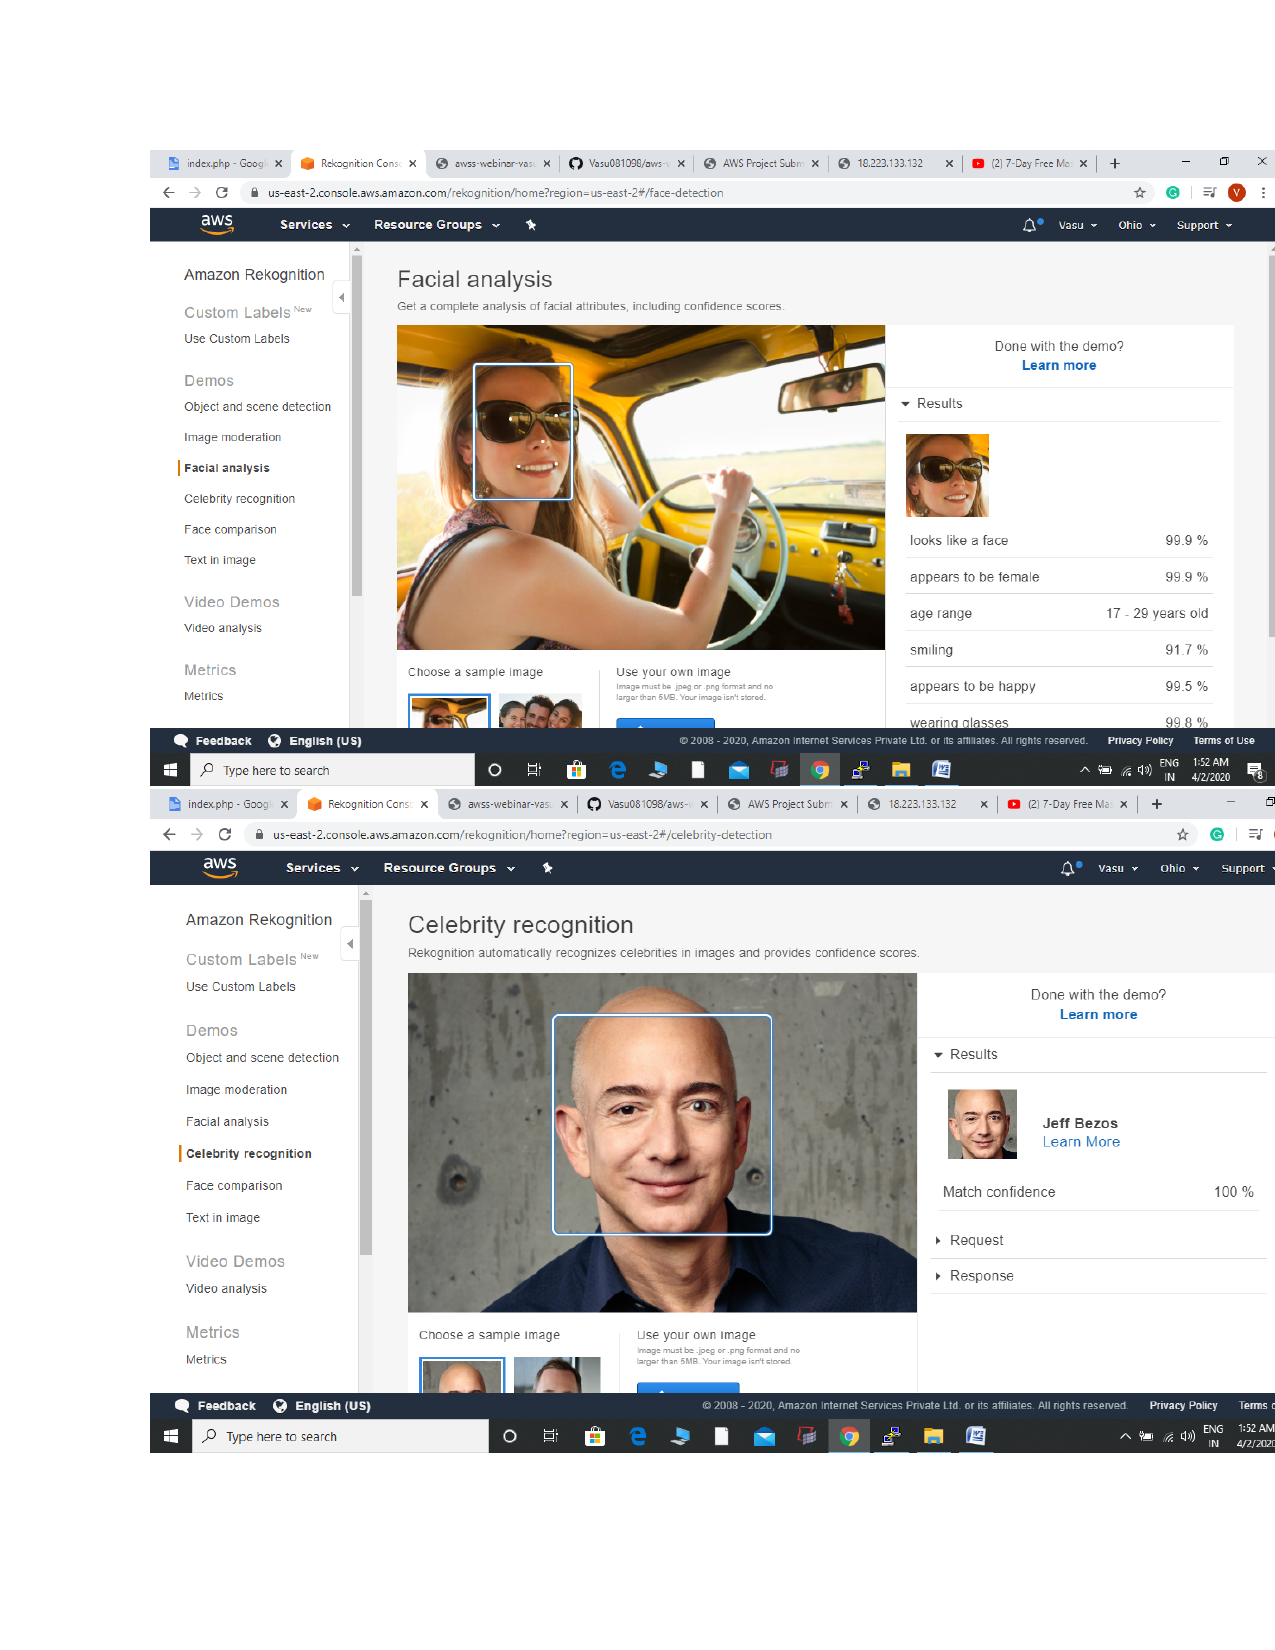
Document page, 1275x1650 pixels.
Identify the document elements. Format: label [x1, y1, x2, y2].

picture [150, 789, 1275, 1453]
picture [150, 150, 1275, 786]
